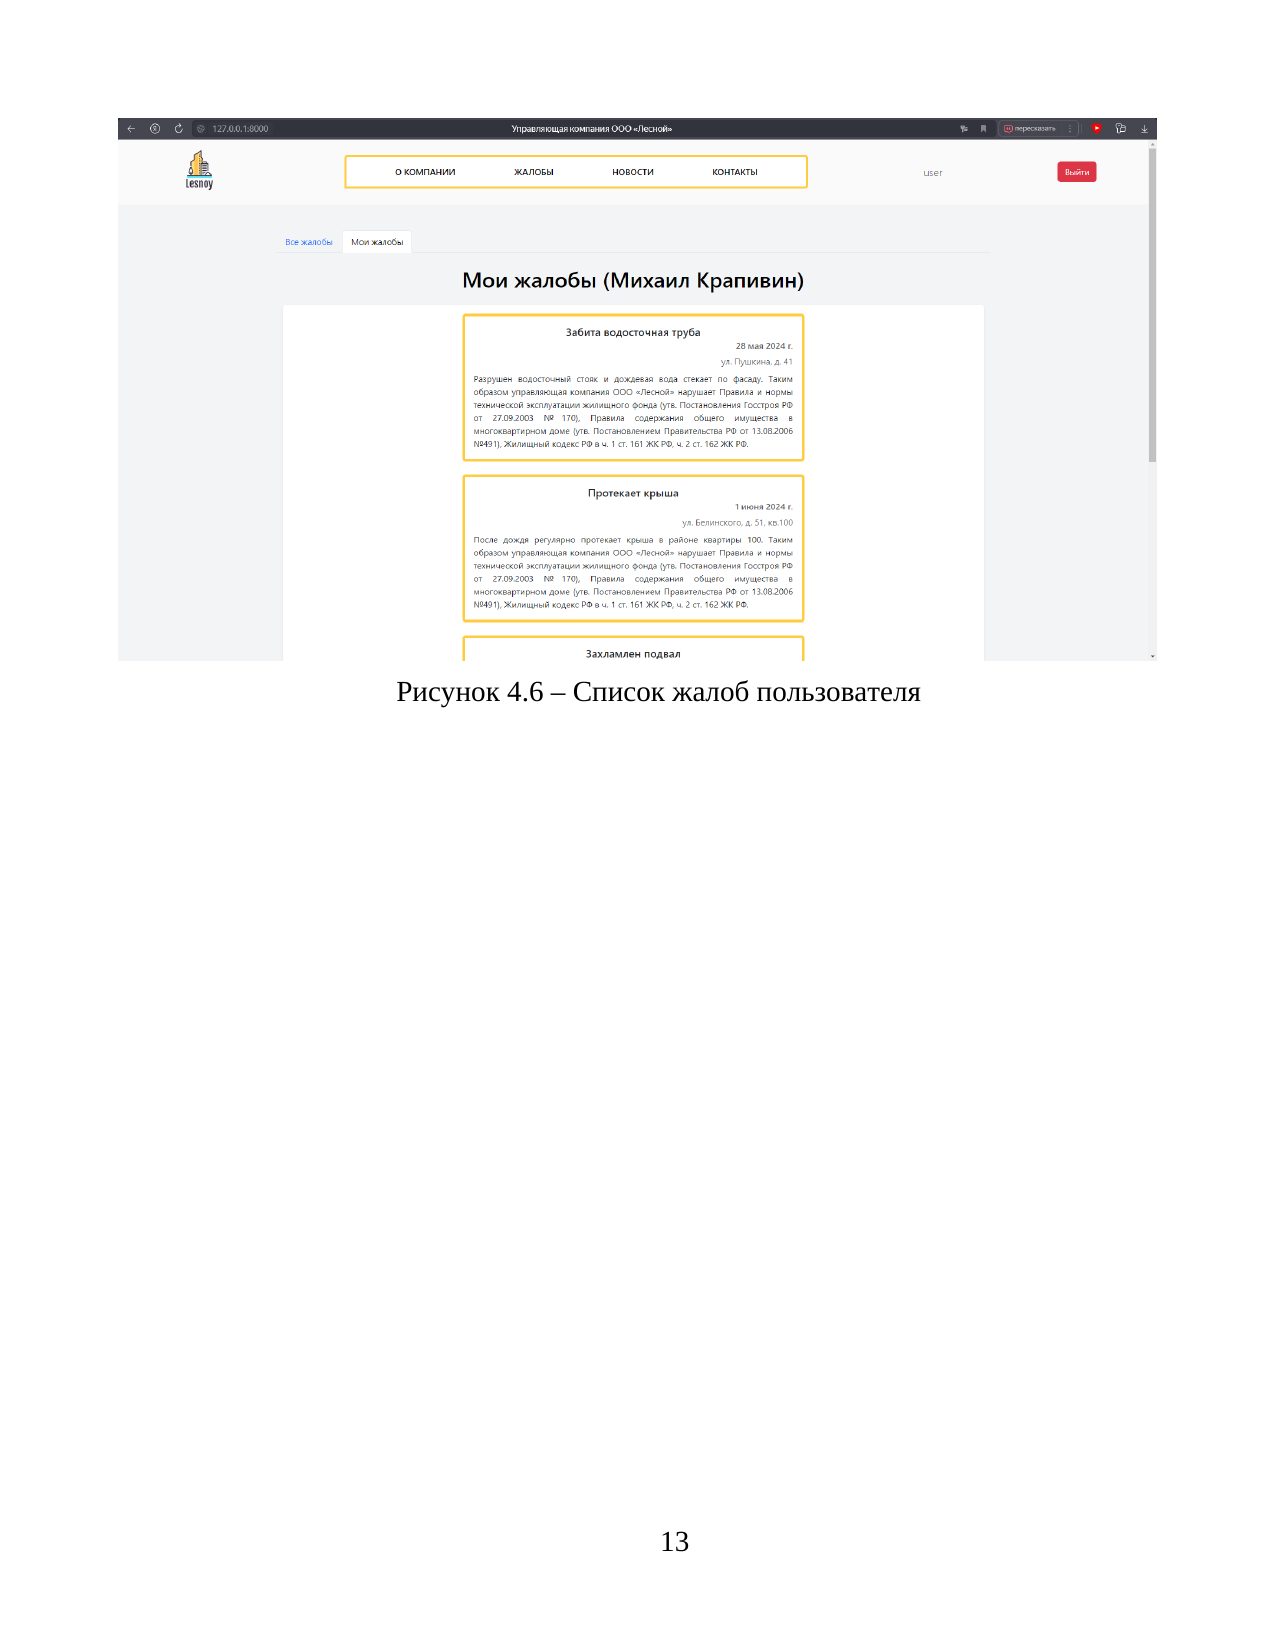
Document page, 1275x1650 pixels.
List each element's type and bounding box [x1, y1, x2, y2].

picture [118, 118, 1157, 661]
